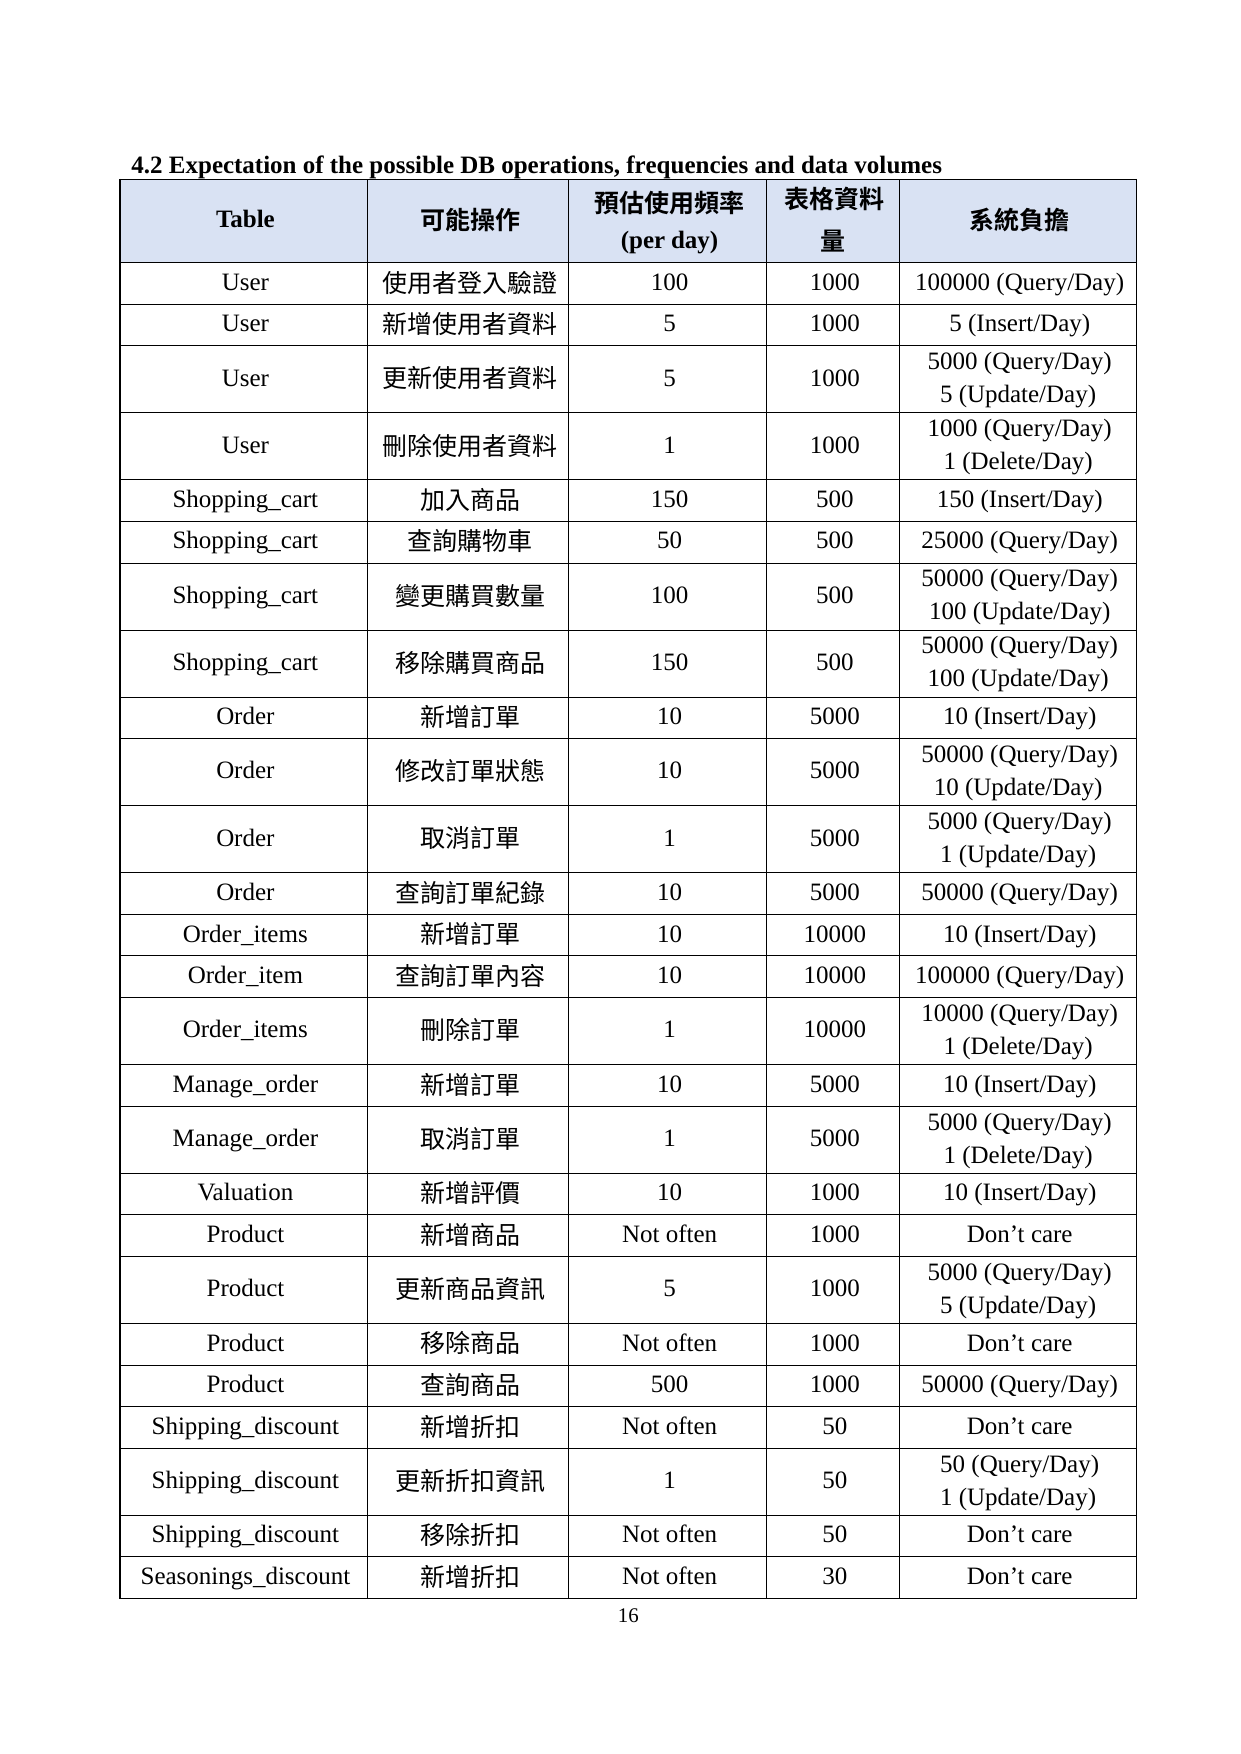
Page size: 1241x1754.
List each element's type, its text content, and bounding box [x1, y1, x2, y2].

table_cell Order_items [121, 998, 367, 1064]
table_cell 100000 (Query/Day) [900, 263, 1136, 303]
table_cell 修改訂單狀態 [368, 739, 568, 805]
table_cell 查詢訂單紀錄 [368, 873, 568, 914]
table_cell 5000 (Query/Day) 5 (Update/Day) [900, 1257, 1136, 1323]
table_cell 50000 (Query/Day) [900, 873, 1136, 914]
table_cell 取消訂單 [368, 806, 568, 872]
table_cell 1 [569, 806, 766, 872]
table_cell Order [121, 806, 367, 872]
table_cell 100000 (Query/Day) [900, 956, 1136, 997]
table_cell 使用者登入驗證 [368, 263, 568, 303]
table_cell Not often [569, 1324, 766, 1364]
table_cell 移除折扣 [368, 1516, 568, 1556]
table_cell 10 [569, 1174, 766, 1214]
table_cell Not often [569, 1215, 766, 1256]
table_cell 移除商品 [368, 1324, 568, 1364]
table_cell 1000 [767, 1215, 899, 1256]
table_cell Shopping_cart [121, 480, 367, 521]
table_cell 10 (Insert/Day) [900, 698, 1136, 738]
table_cell User [121, 413, 367, 479]
table_cell 500 [767, 522, 899, 562]
table_cell 50 [569, 522, 766, 562]
table_cell Order [121, 739, 367, 805]
table_cell 25000 (Query/Day) [900, 522, 1136, 562]
table_header 系統負擔 [900, 180, 1136, 262]
table_cell 50000 (Query/Day) 10 (Update/Day) [900, 739, 1136, 805]
table_cell 1000 [767, 1366, 899, 1406]
table_cell Not often [569, 1557, 766, 1598]
table_header 可能操作 [368, 180, 568, 262]
table_cell Order [121, 873, 367, 914]
table_cell 10000 [767, 956, 899, 997]
table_cell Don’t care [900, 1557, 1136, 1598]
table_cell 新增使用者資料 [368, 305, 568, 345]
table_cell 移除購買商品 [368, 631, 568, 697]
table_cell Shopping_cart [121, 631, 367, 697]
table_cell 10 [569, 1065, 766, 1106]
table_cell 10 [569, 698, 766, 738]
table_cell 10 [569, 915, 766, 955]
table_cell Don’t care [900, 1215, 1136, 1256]
table_cell 刪除訂單 [368, 998, 568, 1064]
table_cell Shipping_discount [121, 1449, 367, 1515]
table_cell 5000 [767, 1065, 899, 1106]
table_cell 10 (Insert/Day) [900, 1065, 1136, 1106]
table_cell 150 [569, 631, 766, 697]
table_cell 1 [569, 1449, 766, 1515]
table_cell 10 (Insert/Day) [900, 915, 1136, 955]
table_cell 1 [569, 1107, 766, 1173]
table_cell 50000 (Query/Day) 100 (Update/Day) [900, 564, 1136, 629]
subtitle 4.2 Expectation of the possible DB operations, frequencies and data volumes [131, 150, 1125, 179]
table_cell Product [121, 1324, 367, 1364]
table_cell 50000 (Query/Day) 100 (Update/Day) [900, 631, 1136, 697]
table_cell 10 [569, 739, 766, 805]
table_cell 更新折扣資訊 [368, 1449, 568, 1515]
table_cell Don’t care [900, 1516, 1136, 1556]
table_cell 新增訂單 [368, 698, 568, 738]
table_cell Seasonings_discount [121, 1557, 367, 1598]
table_cell 30 [767, 1557, 899, 1598]
table_cell Product [121, 1366, 367, 1406]
table_cell 500 [569, 1366, 766, 1406]
table_cell 150 (Insert/Day) [900, 480, 1136, 521]
table_cell 5000 [767, 806, 899, 872]
table_cell 5000 [767, 1107, 899, 1173]
table_cell Manage_order [121, 1065, 367, 1106]
table_cell 新增折扣 [368, 1557, 568, 1598]
table_cell Not often [569, 1407, 766, 1448]
table_header Table [121, 180, 367, 262]
table_cell 1 [569, 413, 766, 479]
table_cell 1000 [767, 305, 899, 345]
table_cell 50000 (Query/Day) [900, 1366, 1136, 1406]
table_cell Manage_order [121, 1107, 367, 1173]
table_cell 10000 (Query/Day) 1 (Delete/Day) [900, 998, 1136, 1064]
table_cell 1000 (Query/Day) 1 (Delete/Day) [900, 413, 1136, 479]
table_cell User [121, 305, 367, 345]
table_cell 150 [569, 480, 766, 521]
table_cell 1000 [767, 263, 899, 303]
table_cell 1000 [767, 413, 899, 479]
table_cell Product [121, 1215, 367, 1256]
table_cell 10 [569, 956, 766, 997]
table_cell 10000 [767, 915, 899, 955]
table_cell Shipping_discount [121, 1407, 367, 1448]
table_cell User [121, 263, 367, 303]
table_cell 新增評價 [368, 1174, 568, 1214]
table_cell 查詢訂單內容 [368, 956, 568, 997]
table_cell 5 (Insert/Day) [900, 305, 1136, 345]
table_cell 新增商品 [368, 1215, 568, 1256]
table_cell Not often [569, 1516, 766, 1556]
table_cell Don’t care [900, 1407, 1136, 1448]
table_cell 5 [569, 1257, 766, 1323]
table_cell Valuation [121, 1174, 367, 1214]
table_cell 100 [569, 564, 766, 629]
table_cell 500 [767, 564, 899, 629]
table_cell 1000 [767, 346, 899, 412]
table_cell 新增折扣 [368, 1407, 568, 1448]
table_cell Shopping_cart [121, 564, 367, 629]
table_cell 刪除使用者資料 [368, 413, 568, 479]
table_cell 100 [569, 263, 766, 303]
table_cell 更新商品資訊 [368, 1257, 568, 1323]
table_cell Shopping_cart [121, 522, 367, 562]
table_cell 更新使用者資料 [368, 346, 568, 412]
table_cell 5000 (Query/Day) 1 (Update/Day) [900, 806, 1136, 872]
table_cell 50 (Query/Day) 1 (Update/Day) [900, 1449, 1136, 1515]
table_cell 1000 [767, 1257, 899, 1323]
table_cell 50 [767, 1516, 899, 1556]
table_cell 取消訂單 [368, 1107, 568, 1173]
table_cell 查詢商品 [368, 1366, 568, 1406]
table_header 表格資料量 [767, 180, 899, 262]
table_cell 1000 [767, 1324, 899, 1364]
table_cell User [121, 346, 367, 412]
table_cell 查詢購物車 [368, 522, 568, 562]
table_cell 5000 (Query/Day) 1 (Delete/Day) [900, 1107, 1136, 1173]
table_cell 50 [767, 1407, 899, 1448]
table_cell 5000 [767, 873, 899, 914]
table_cell Order_item [121, 956, 367, 997]
table_cell 5 [569, 346, 766, 412]
table_cell 10000 [767, 998, 899, 1064]
table_cell Don’t care [900, 1324, 1136, 1364]
table_cell 500 [767, 480, 899, 521]
table_cell Order [121, 698, 367, 738]
table_cell 5 [569, 305, 766, 345]
table_cell 新增訂單 [368, 1065, 568, 1106]
table_cell 新增訂單 [368, 915, 568, 955]
table_cell Order_items [121, 915, 367, 955]
table_cell 5000 [767, 698, 899, 738]
table_cell 加入商品 [368, 480, 568, 521]
table_cell 5000 (Query/Day) 5 (Update/Day) [900, 346, 1136, 412]
table_cell 50 [767, 1449, 899, 1515]
table_cell 10 (Insert/Day) [900, 1174, 1136, 1214]
table_cell 10 [569, 873, 766, 914]
table_cell Product [121, 1257, 367, 1323]
table_cell 變更購買數量 [368, 564, 568, 629]
table_cell Shipping_discount [121, 1516, 367, 1556]
table_cell 500 [767, 631, 899, 697]
table_cell 1000 [767, 1174, 899, 1214]
table_cell 1 [569, 998, 766, 1064]
table_header 預估使用頻率 (per day) [569, 180, 766, 262]
table_cell 5000 [767, 739, 899, 805]
